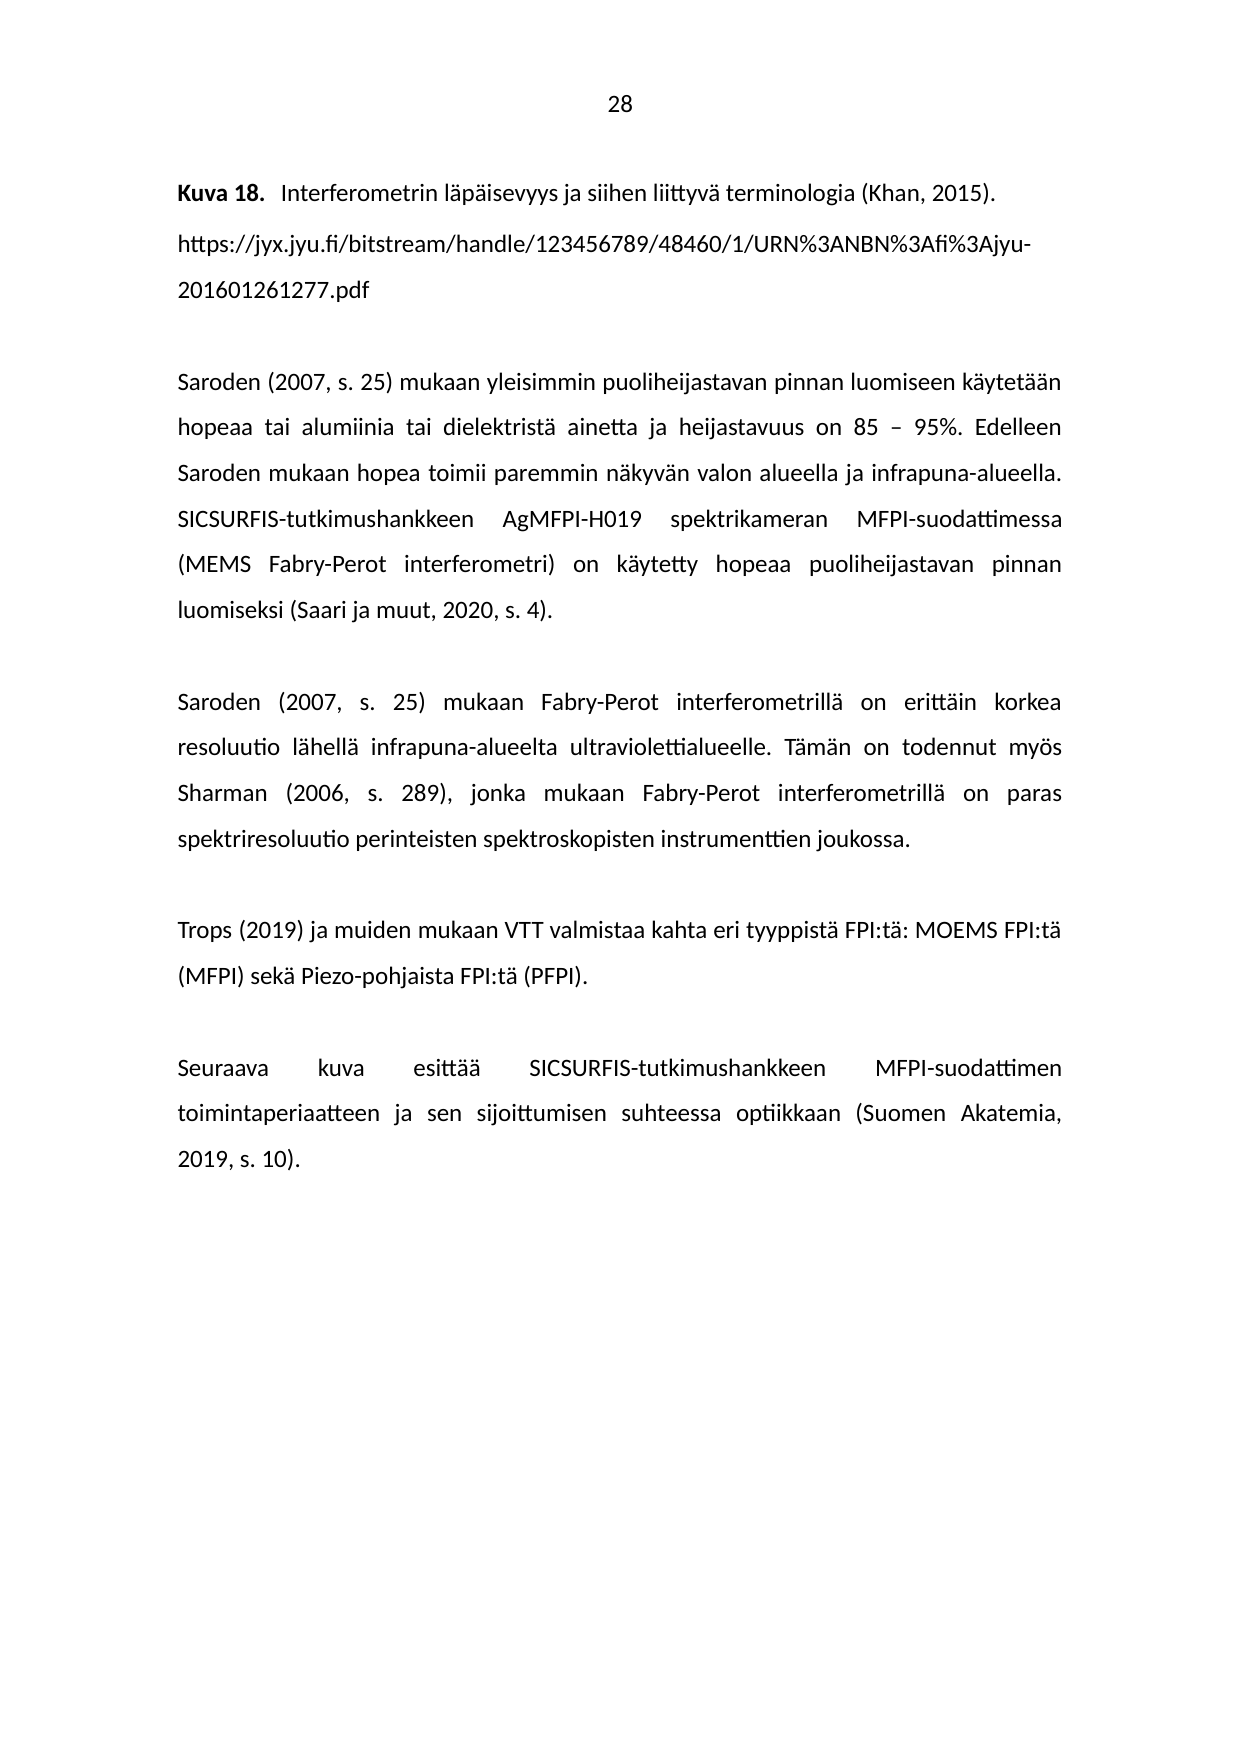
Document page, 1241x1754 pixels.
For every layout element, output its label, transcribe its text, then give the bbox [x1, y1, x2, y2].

text Trops (2019) ja muiden mukaan VTT valmistaa kahta eri tyyppistä FPI:tä: MOEMS FPI:tä (MFPI) sekä Piezo-pohjaista FPI:tä (PFPI). [177, 914, 1063, 991]
text https://jyx.jyu.fi/bitstream/handle/123456789/48460/1/URN%3ANBN%3Afi%3Ajyu-201601261277.pdf [177, 228, 1063, 305]
text Seuraava kuva esittää SICSURFIS-tutkimushankkeen MFPI-suodattimen toimintaperiaatteen ja sen sijoittumisen suhteessa optiikkaan (Suomen Akatemia, 2019, s. 10). [177, 1052, 1063, 1174]
text Saroden (2007, s. 25) mukaan Fabry-Perot interferometrillä on erittäin korkea resoluutio lähellä infrapuna-alueelta ultraviolettialueelle. Tämän on todennut myös Sharman (2006, s. 289), jonka mukaan Fabry-Perot interferometrillä on paras spektriresoluutio perinteisten spektroskopisten instrumenttien joukossa. [177, 686, 1063, 853]
text Kuva 18. Interferometrin läpäisevyys ja siihen liittyvä terminologia (Khan, 2015). [177, 177, 1063, 208]
text Saroden (2007, s. 25) mukaan yleisimmin puoliheijastavan pinnan luomiseen käytetään hopeaa tai alumiinia tai dielektristä ainetta ja heijastavuus on 85 – 95%. Edelleen Saroden mukaan hopea toimii paremmin näkyvän valon alueella ja infrapuna-alueella. SICSURFIS-tutkimushankkeen AgMFPI-H019 spektrikameran MFPI-suodattimessa (MEMS Fabry-Perot interferometri) on käytetty hopeaa puoliheijastavan pinnan luomiseksi (Saari ja muut, 2020, s. 4). [177, 366, 1063, 625]
